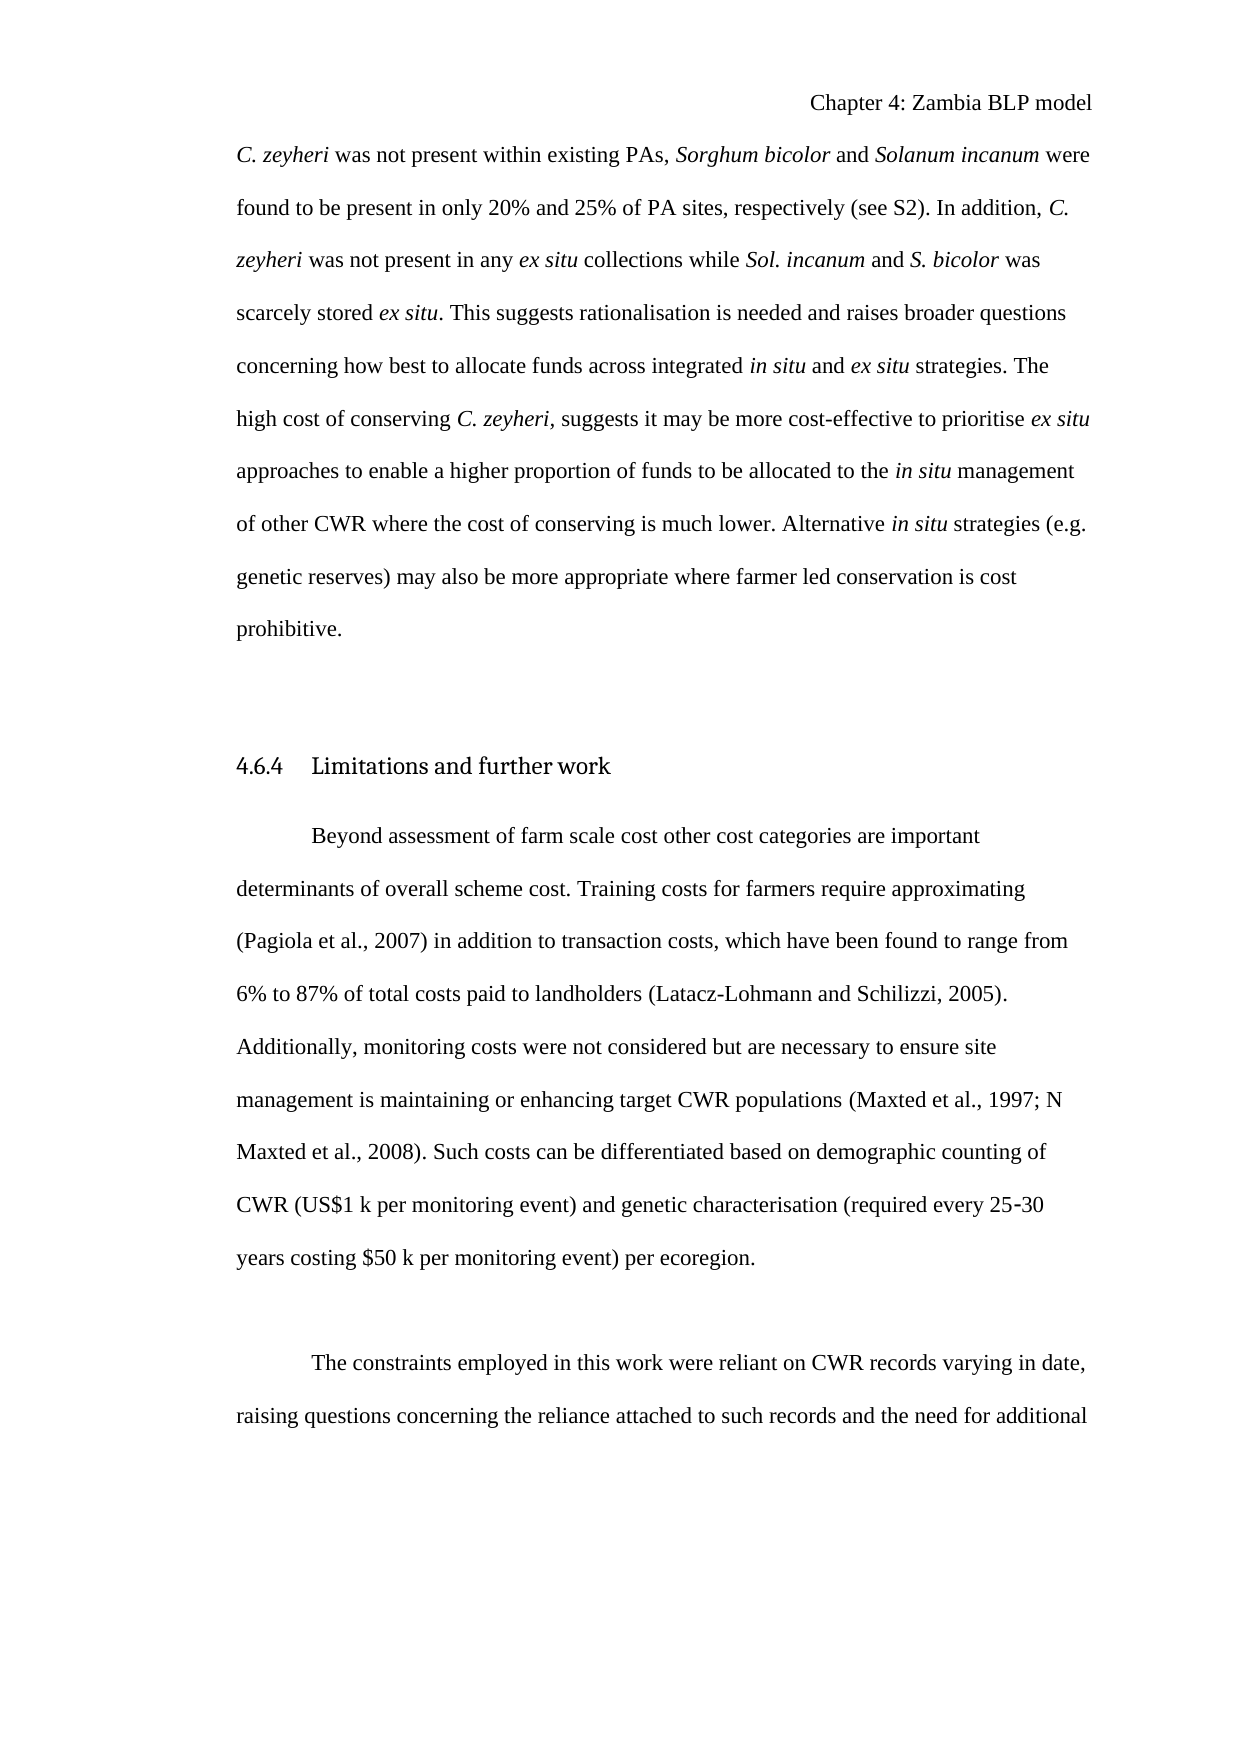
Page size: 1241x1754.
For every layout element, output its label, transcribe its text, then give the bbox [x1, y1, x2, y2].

subtitle Limitations and further work [236, 752, 1092, 781]
text Beyond assessment of farm scale cost other cost categories are important determinants of overall scheme cost. Training costs for farmers require approximating (Pagiola et al., 2007) in addition to transaction costs, which have been found to range from 6% to 87% of total costs paid to landholders (Latacz-Lohmann and Schilizzi, 2005). Additionally, monitoring costs were not considered but are necessary to ensure site management is maintaining or enhancing target CWR populations (Maxted et al., 1997; N Maxted et al., 2008). Such costs can be differentiated based on demographic counting of CWR (US$1 k per monitoring event) and genetic characterisation (required every 2530 years costing $50 k per monitoring event) per ecoregion. [236, 822, 1092, 1270]
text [236, 1349, 1092, 1428]
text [236, 141, 1092, 642]
